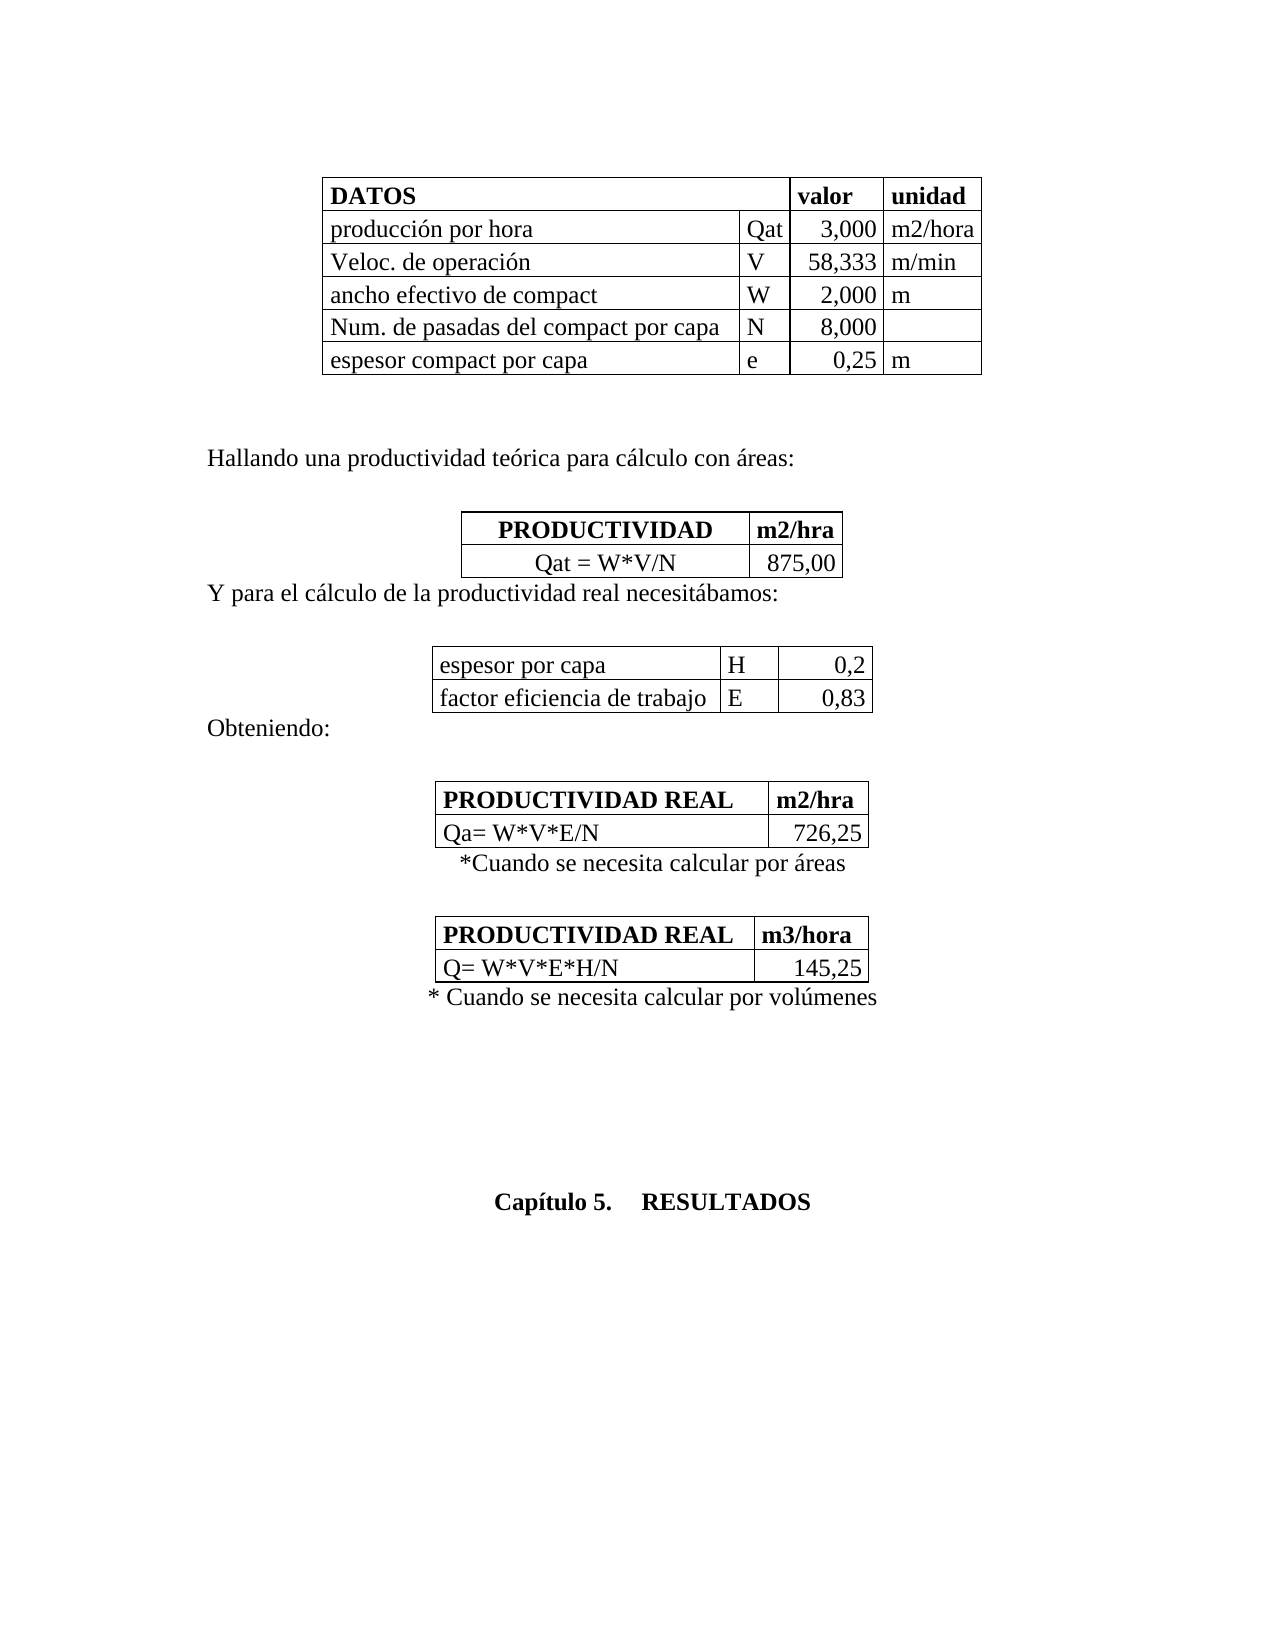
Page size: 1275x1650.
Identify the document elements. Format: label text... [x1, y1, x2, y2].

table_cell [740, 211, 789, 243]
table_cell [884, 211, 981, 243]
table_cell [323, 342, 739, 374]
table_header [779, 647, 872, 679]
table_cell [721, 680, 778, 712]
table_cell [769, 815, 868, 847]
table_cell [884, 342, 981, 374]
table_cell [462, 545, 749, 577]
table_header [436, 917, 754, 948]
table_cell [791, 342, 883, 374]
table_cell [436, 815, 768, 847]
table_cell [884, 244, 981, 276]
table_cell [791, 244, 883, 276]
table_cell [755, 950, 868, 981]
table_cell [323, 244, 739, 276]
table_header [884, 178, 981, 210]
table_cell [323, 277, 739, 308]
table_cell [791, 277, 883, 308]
text *Cuando se necesita calcular por áreas [207, 848, 1098, 876]
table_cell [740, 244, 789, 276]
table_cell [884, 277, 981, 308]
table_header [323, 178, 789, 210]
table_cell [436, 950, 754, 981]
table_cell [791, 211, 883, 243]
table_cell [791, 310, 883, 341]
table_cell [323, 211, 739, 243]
text Obteniendo: [207, 713, 1098, 742]
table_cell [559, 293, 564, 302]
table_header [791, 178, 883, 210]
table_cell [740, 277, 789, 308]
subtitle RESULTADOS [207, 1187, 1098, 1216]
text * Cuando se necesita calcular por volúmenes [207, 982, 1098, 1011]
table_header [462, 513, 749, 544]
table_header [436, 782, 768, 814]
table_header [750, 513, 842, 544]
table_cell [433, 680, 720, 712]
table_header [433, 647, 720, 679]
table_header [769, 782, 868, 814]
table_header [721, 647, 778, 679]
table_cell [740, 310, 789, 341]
text Y para el cálculo de la productividad real necesitábamos: [207, 578, 1098, 607]
text Hallando una productividad teórica para cálculo con áreas: [207, 443, 1098, 472]
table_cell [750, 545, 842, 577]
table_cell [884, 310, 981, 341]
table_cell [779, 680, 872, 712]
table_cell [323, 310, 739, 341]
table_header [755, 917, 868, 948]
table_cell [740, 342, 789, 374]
